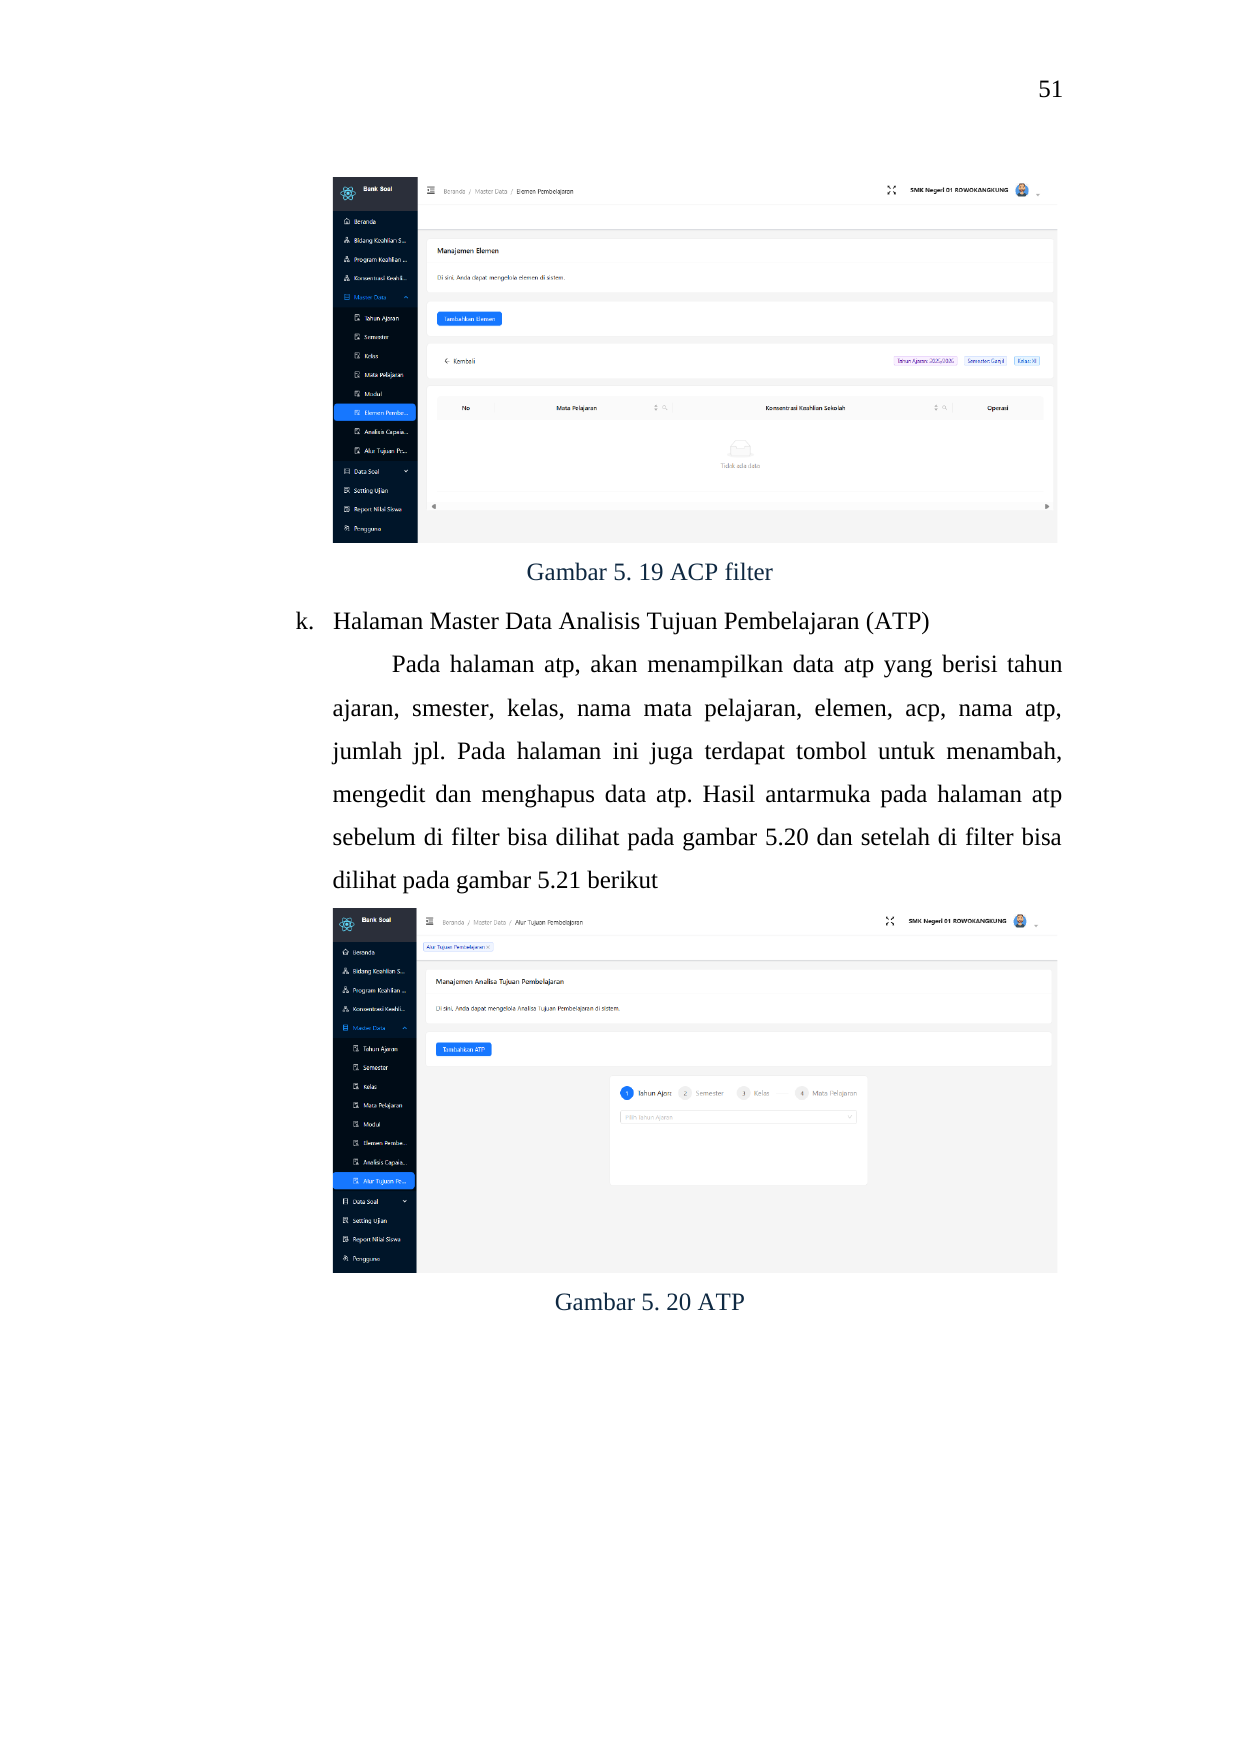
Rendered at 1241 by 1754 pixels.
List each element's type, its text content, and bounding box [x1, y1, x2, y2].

picture [332, 177, 1058, 543]
picture [332, 908, 1058, 1273]
list Halaman Master Data Analisis Tujuan Pembelajaran (ATP) [295, 606, 1063, 635]
list Pada halaman atp, akan menampilkan data atp yang berisi tahun ajaran, smester, kelas, nama mata pelajaran, elemen, acp, nama atp, jumlah jpl. Pada halaman ini juga terdapat tombol untuk menambah, mengedit dan menghapus data atp. Hasil antarmuka pada halaman atp sebelum di filter bisa dilihat pada gambar 5.20 dan setelah di filter bisa dilihat pada gambar 5.21 berikut [332, 649, 1063, 894]
